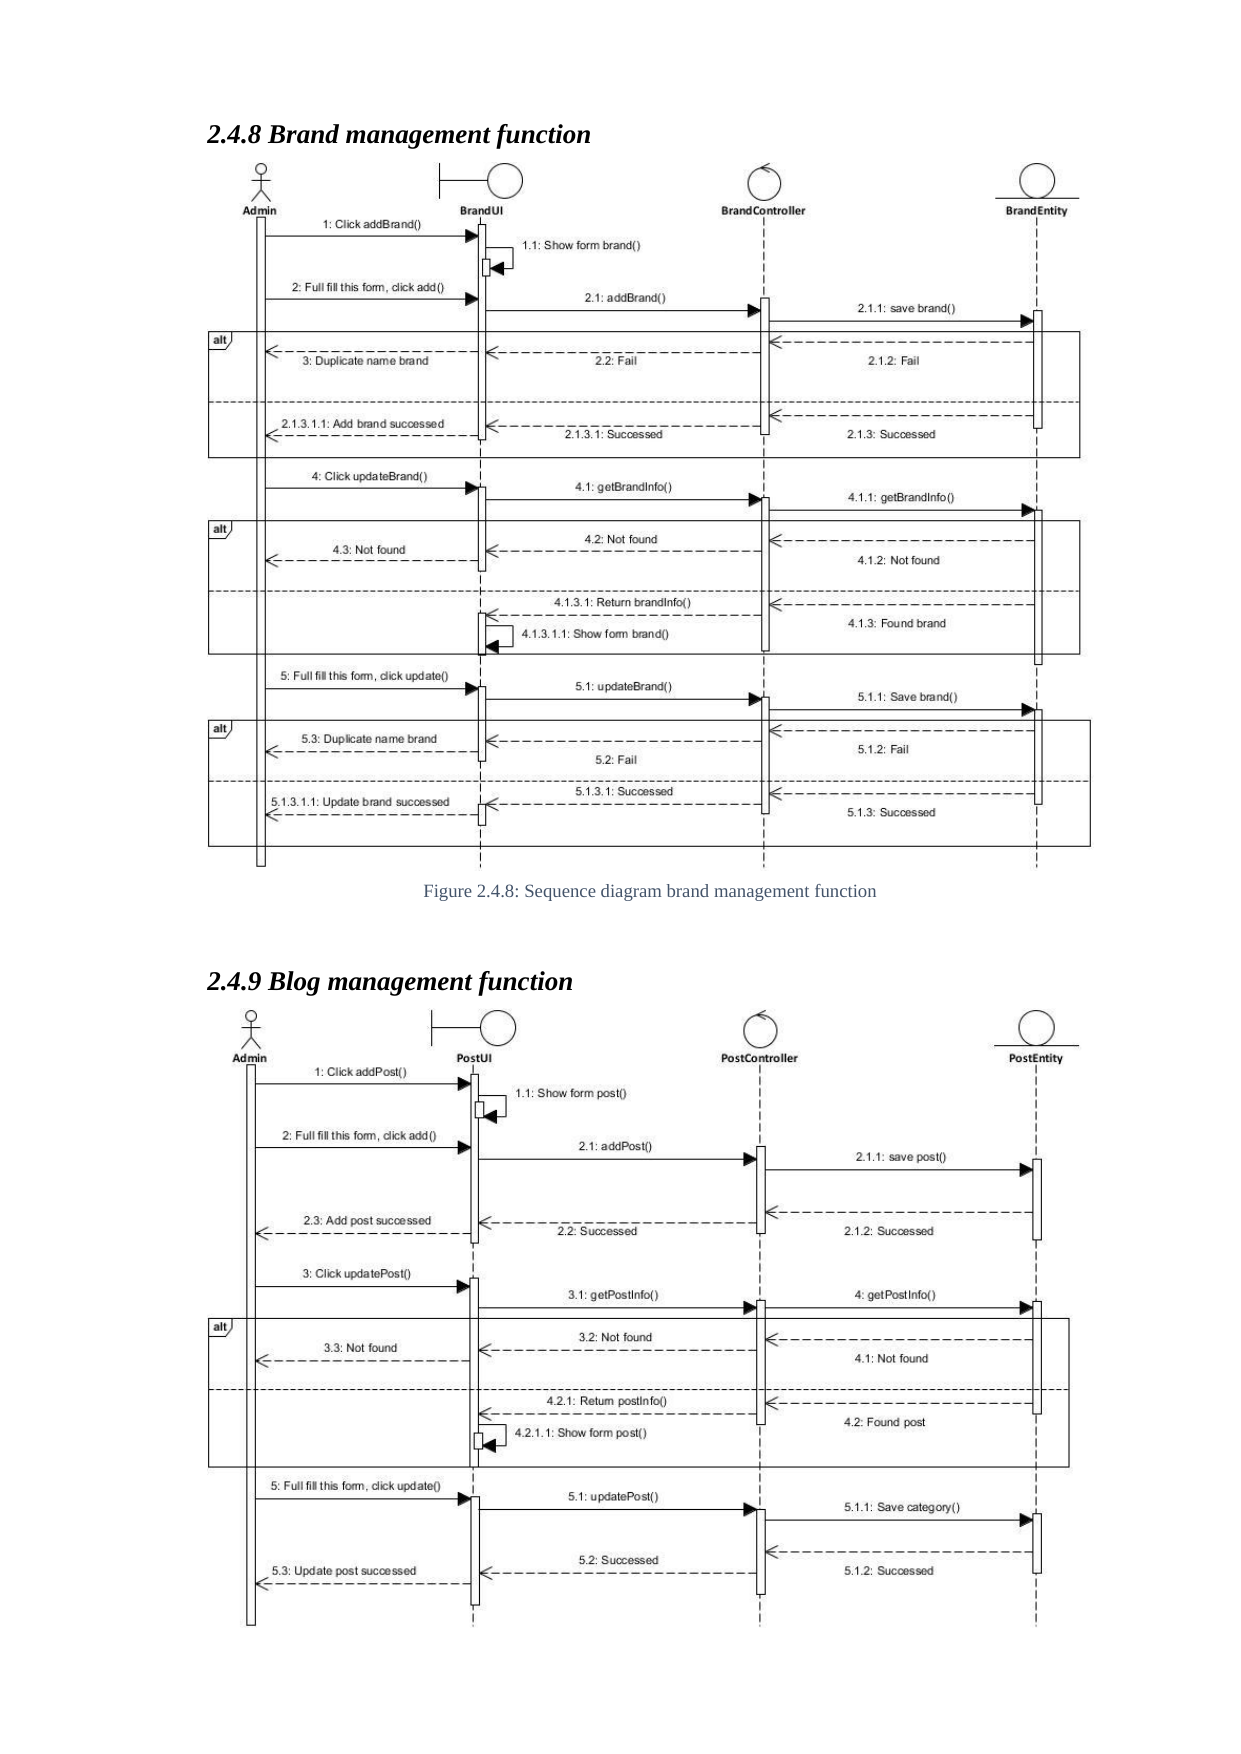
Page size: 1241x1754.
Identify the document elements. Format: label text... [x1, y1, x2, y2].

subtitle 2.4.9 Blog management function [207, 965, 1093, 996]
picture [207, 162, 1094, 871]
picture [207, 1008, 1094, 1630]
subtitle 2.4.8 Brand management function [207, 118, 1093, 150]
text Figure 2.4.8: Sequence diagram brand management function [207, 880, 1093, 901]
